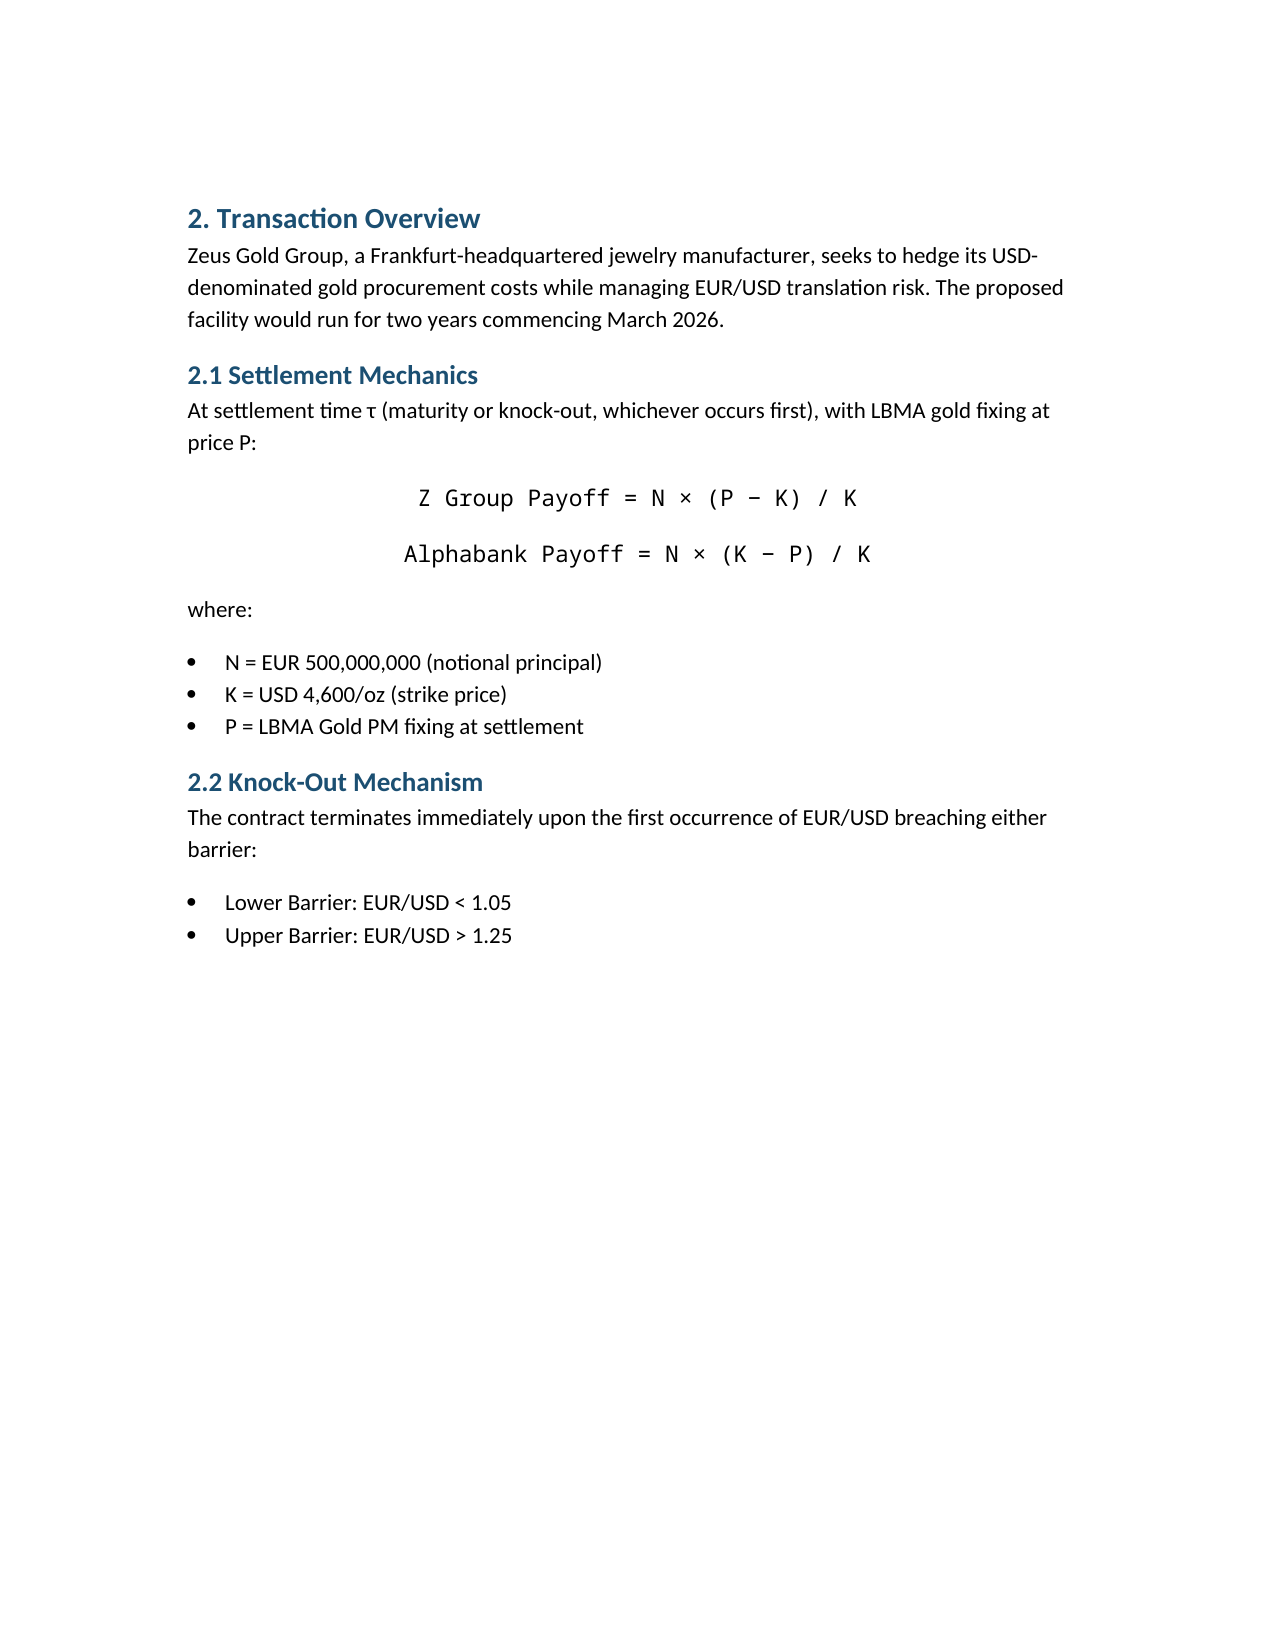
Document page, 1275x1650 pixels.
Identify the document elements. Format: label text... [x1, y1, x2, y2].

text Zeus Gold Group, a Frankfurt-headquartered jewelry manufacturer, seeks to hedge its USD-denominated gold procurement costs while managing EUR/USD translation risk. The proposed facility would run for two years commencing March 2026. [187, 241, 1087, 333]
text Z Group Payoff = N × (P − K) / K [187, 481, 1087, 513]
text where: [187, 595, 1087, 623]
list Upper Barrier: EUR/USD > 1.25 [187, 921, 1087, 949]
list K = USD 4,600/oz (strike price) [187, 680, 1087, 708]
text Alphabank Payoff = N × (K − P) / K [187, 538, 1087, 569]
subtitle 2.2 Knock-Out Mechanism [187, 765, 1087, 798]
list N = EUR 500,000,000 (notional principal) [187, 648, 1087, 676]
subtitle 2. Transaction Overview [187, 200, 1087, 236]
subtitle 2.1 Settlement Mechanics [187, 358, 1087, 391]
text At settlement time τ (maturity or knock-out, whichever occurs first), with LBMA gold fixing at price P: [187, 396, 1087, 456]
list Lower Barrier: EUR/USD < 1.05 [187, 888, 1087, 917]
list P = LBMA Gold PM fixing at settlement [187, 712, 1087, 740]
text The contract terminates immediately upon the first occurrence of EUR/USD breaching either barrier: [187, 803, 1087, 863]
